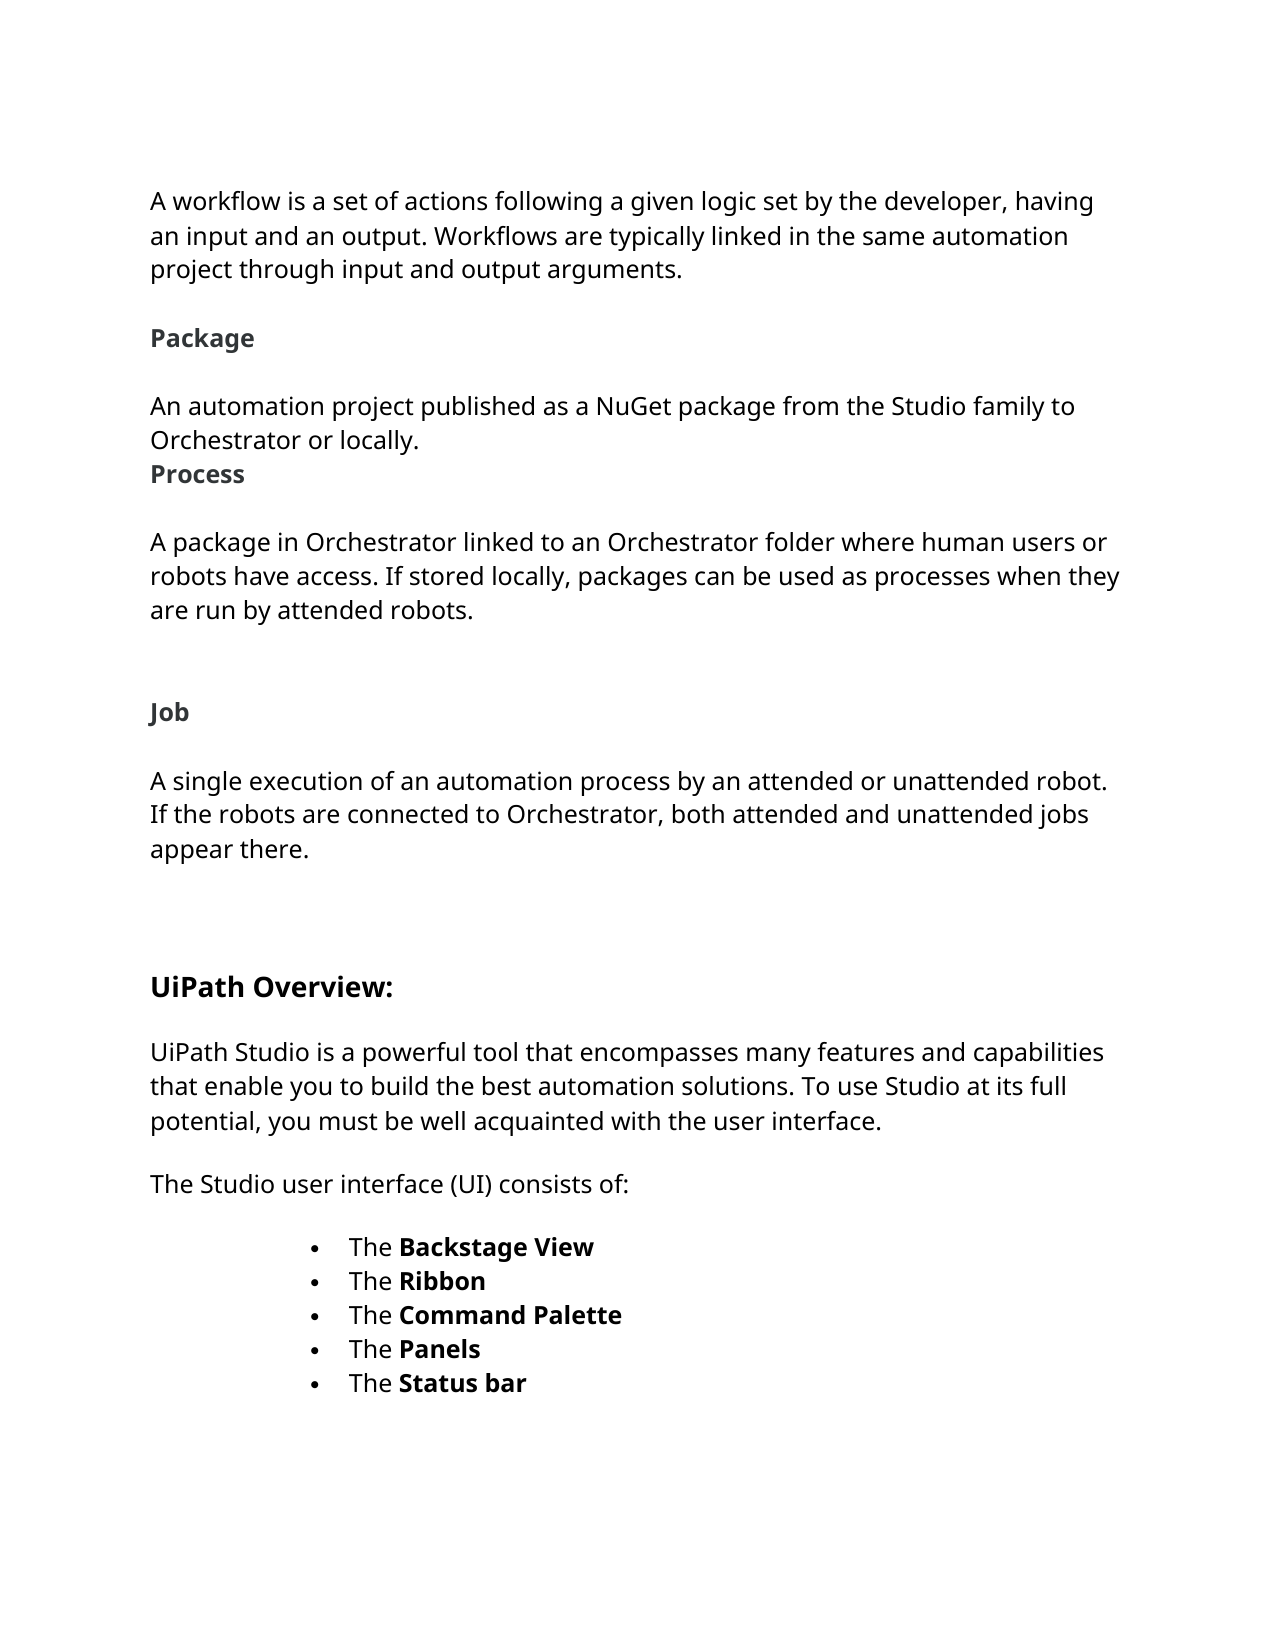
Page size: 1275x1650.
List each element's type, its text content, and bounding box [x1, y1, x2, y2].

list The Panels [311, 1332, 1125, 1366]
text A workflow is a set of actions following a given logic set by the developer, having an input and an output. Workflows are typically linked in the same automation project through input and output arguments. [150, 184, 1125, 286]
text A single execution of an automation process by an attended or unattended robot. If the robots are connected to Orchestrator, both attended and unattended jobs appear there. [150, 763, 1125, 865]
text A package in Orchestrator linked to an Orchestrator folder where human users or robots have access. If stored locally, packages can be used as processes when they are run by attended robots. [150, 525, 1125, 627]
text Package [150, 320, 1125, 354]
text Job [150, 695, 1125, 729]
list The Command Palette [311, 1298, 1125, 1332]
list The Backstage View [311, 1229, 1125, 1264]
text An automation project published as a NuGet package from the Studio family to Orchestrator or locally. [150, 388, 1125, 457]
text Process [150, 457, 1125, 491]
list The Ribbon [311, 1264, 1125, 1298]
text UiPath Studio is a powerful tool that encompasses many features and capabilities that enable you to build the best automation solutions. To use Studio at its full potential, you must be well acquainted with the user interface. [150, 1035, 1125, 1137]
list The Status bar [311, 1366, 1125, 1400]
text The Studio user interface (UI) consists of: [150, 1166, 1125, 1200]
text UiPath Overview: [150, 967, 1125, 1006]
